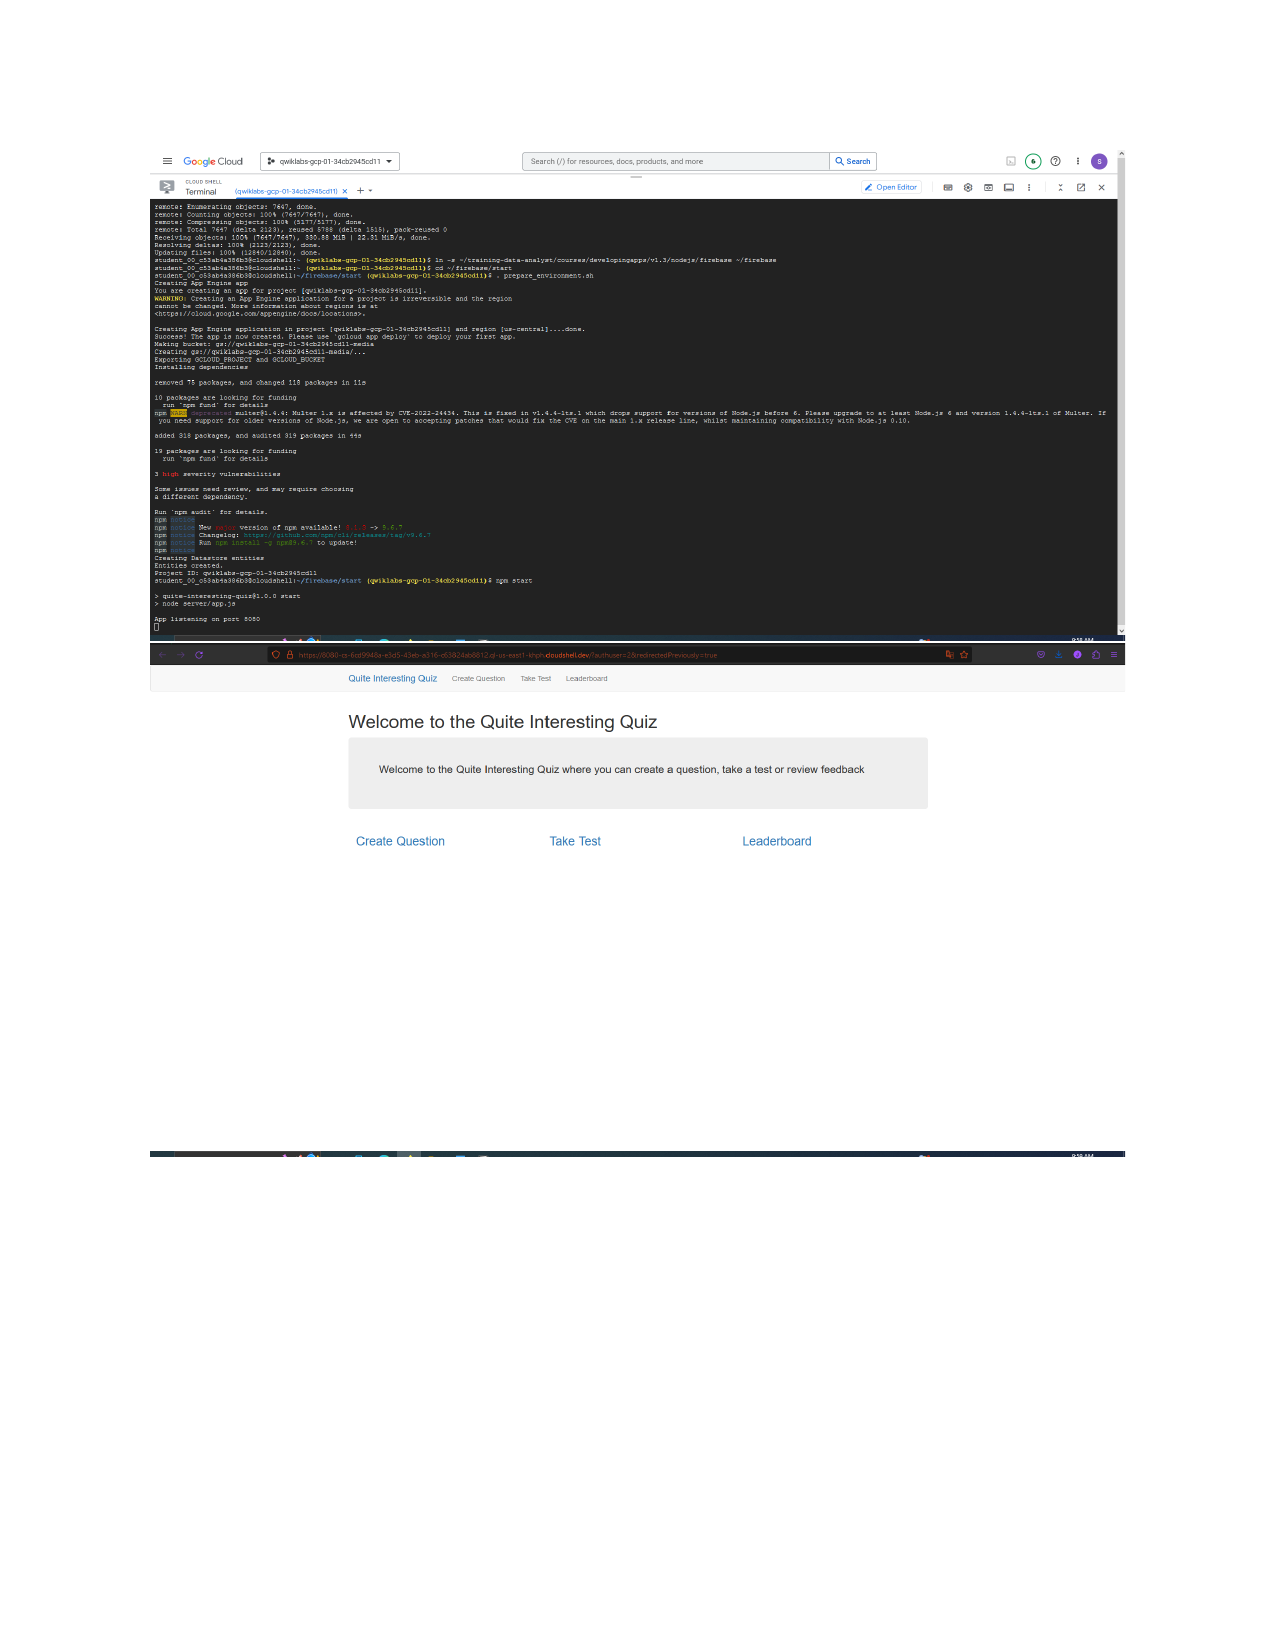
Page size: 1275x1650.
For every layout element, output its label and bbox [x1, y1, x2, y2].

picture [150, 643, 1125, 1157]
picture [150, 150, 1125, 641]
